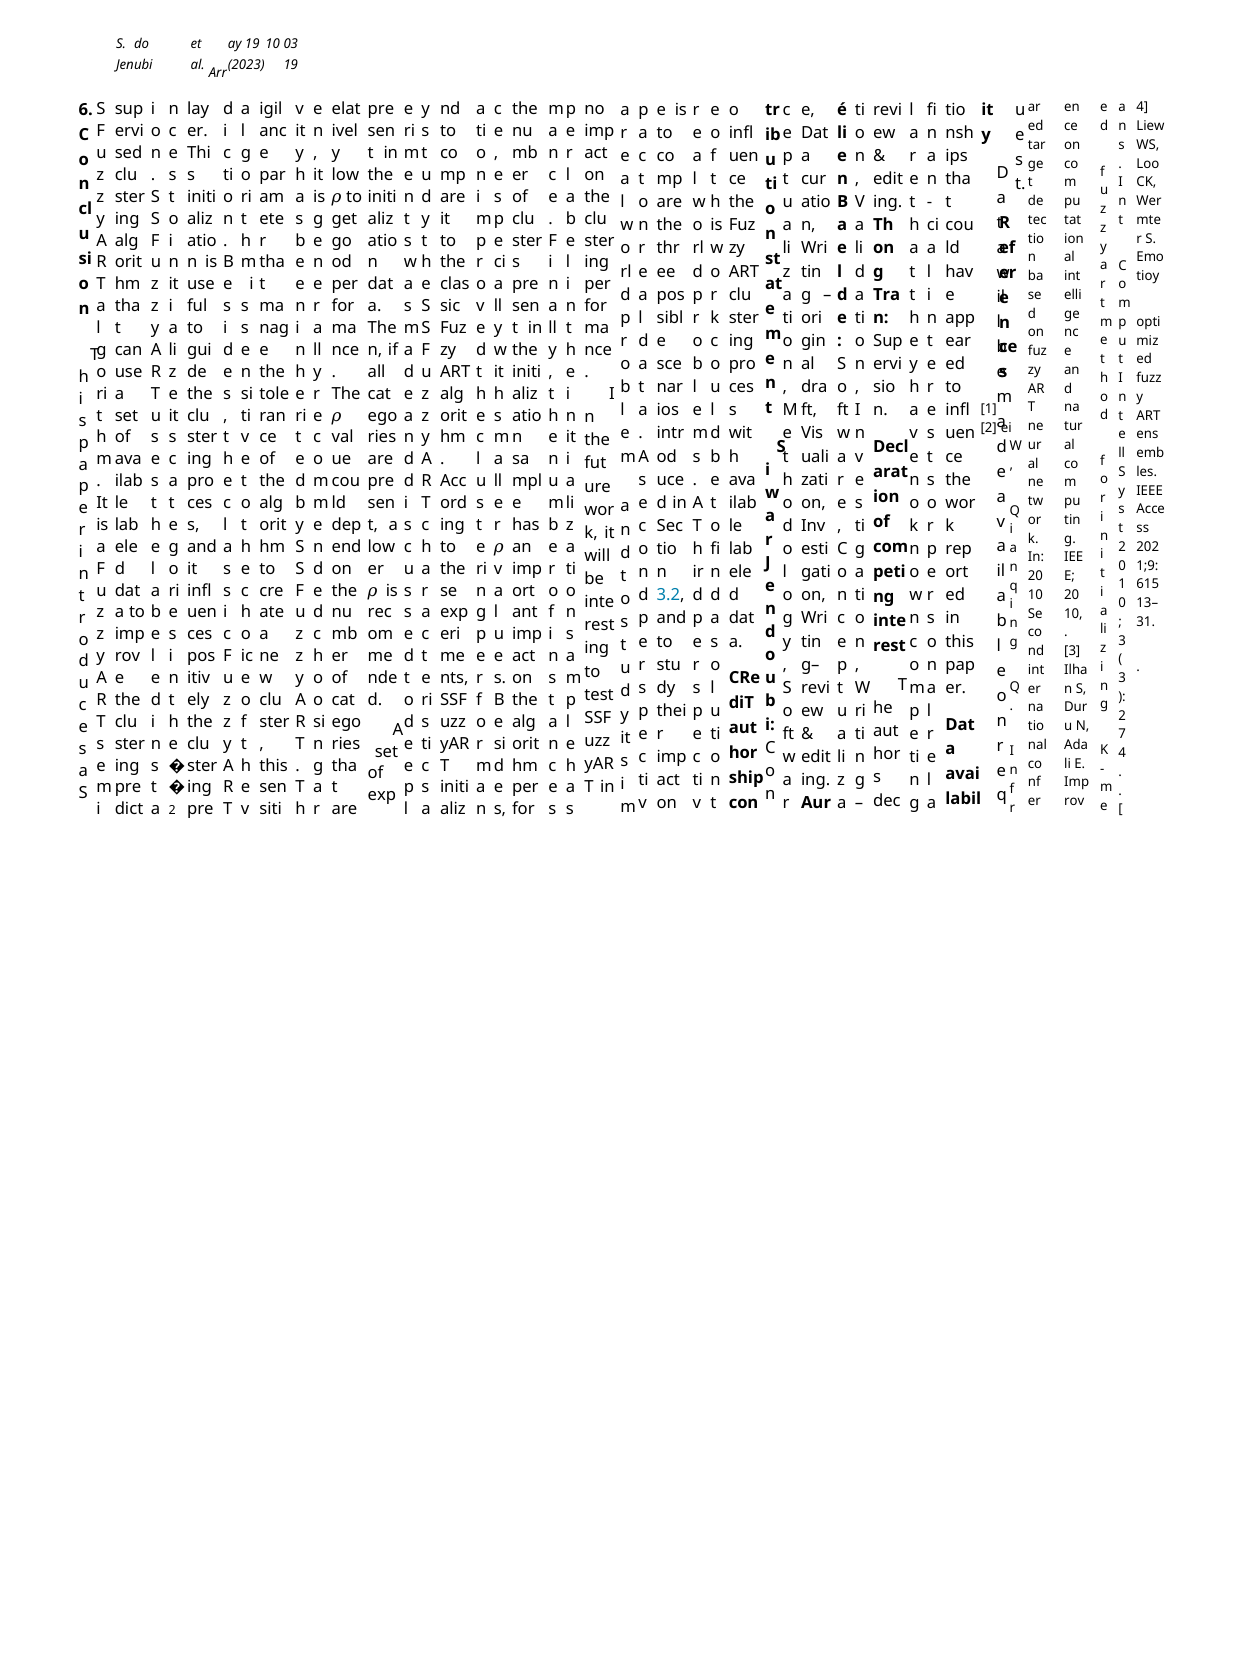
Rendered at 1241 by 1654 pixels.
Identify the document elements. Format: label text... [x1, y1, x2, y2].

text [3] Ilhan S, Duru N, Adali E. Improved fuzzy art method for initializing K-means. Int J Comput Intell Syst 2010;3(3):274. . [4] Liew WS, Loo CK, Wermter S. Emotioy optimized fuzzy ART ensembles. IEEE Access 2021;9:61513–31. . [1136, 97, 1165, 676]
text S. Jendoubi et al. Array 19 (2023) 100319 [190, 34, 302, 81]
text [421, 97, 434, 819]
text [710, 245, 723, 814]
text Siwar Jendoubi: Conceptualization, Methodology, Software, Data curation, Writing – original draft, Visualization, Investigation, Writing– review & editing. Aurélien Baelde: Software, Conceptualization, Validation, Investigation, Writing – review & editing. Thong Tran: Supervision. [801, 97, 831, 814]
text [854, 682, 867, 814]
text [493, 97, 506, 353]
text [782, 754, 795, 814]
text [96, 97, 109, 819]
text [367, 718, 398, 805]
text Declaration of competing interest [873, 435, 909, 657]
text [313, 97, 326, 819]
text Data availability [945, 712, 981, 809]
text 6. Conclusion [78, 97, 96, 319]
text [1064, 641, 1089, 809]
text CRediT authorship contribution statement [728, 666, 765, 813]
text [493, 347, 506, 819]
text [2] ei W, Qianqing Q. Infrared target detection based on fuzzy ART neural network. In: 2010 Second international conference on computational intelligence and natural computing. IEEE; 2010, . [1028, 97, 1048, 809]
text CRediT authorship contribution statement [765, 97, 782, 419]
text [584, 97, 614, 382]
text References [999, 211, 1017, 383]
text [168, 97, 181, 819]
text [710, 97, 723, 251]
text The authors declare that they have no known competing finan-cial interests or personal relationships that could have appeared to influence the work reported in this paper. [945, 97, 975, 698]
